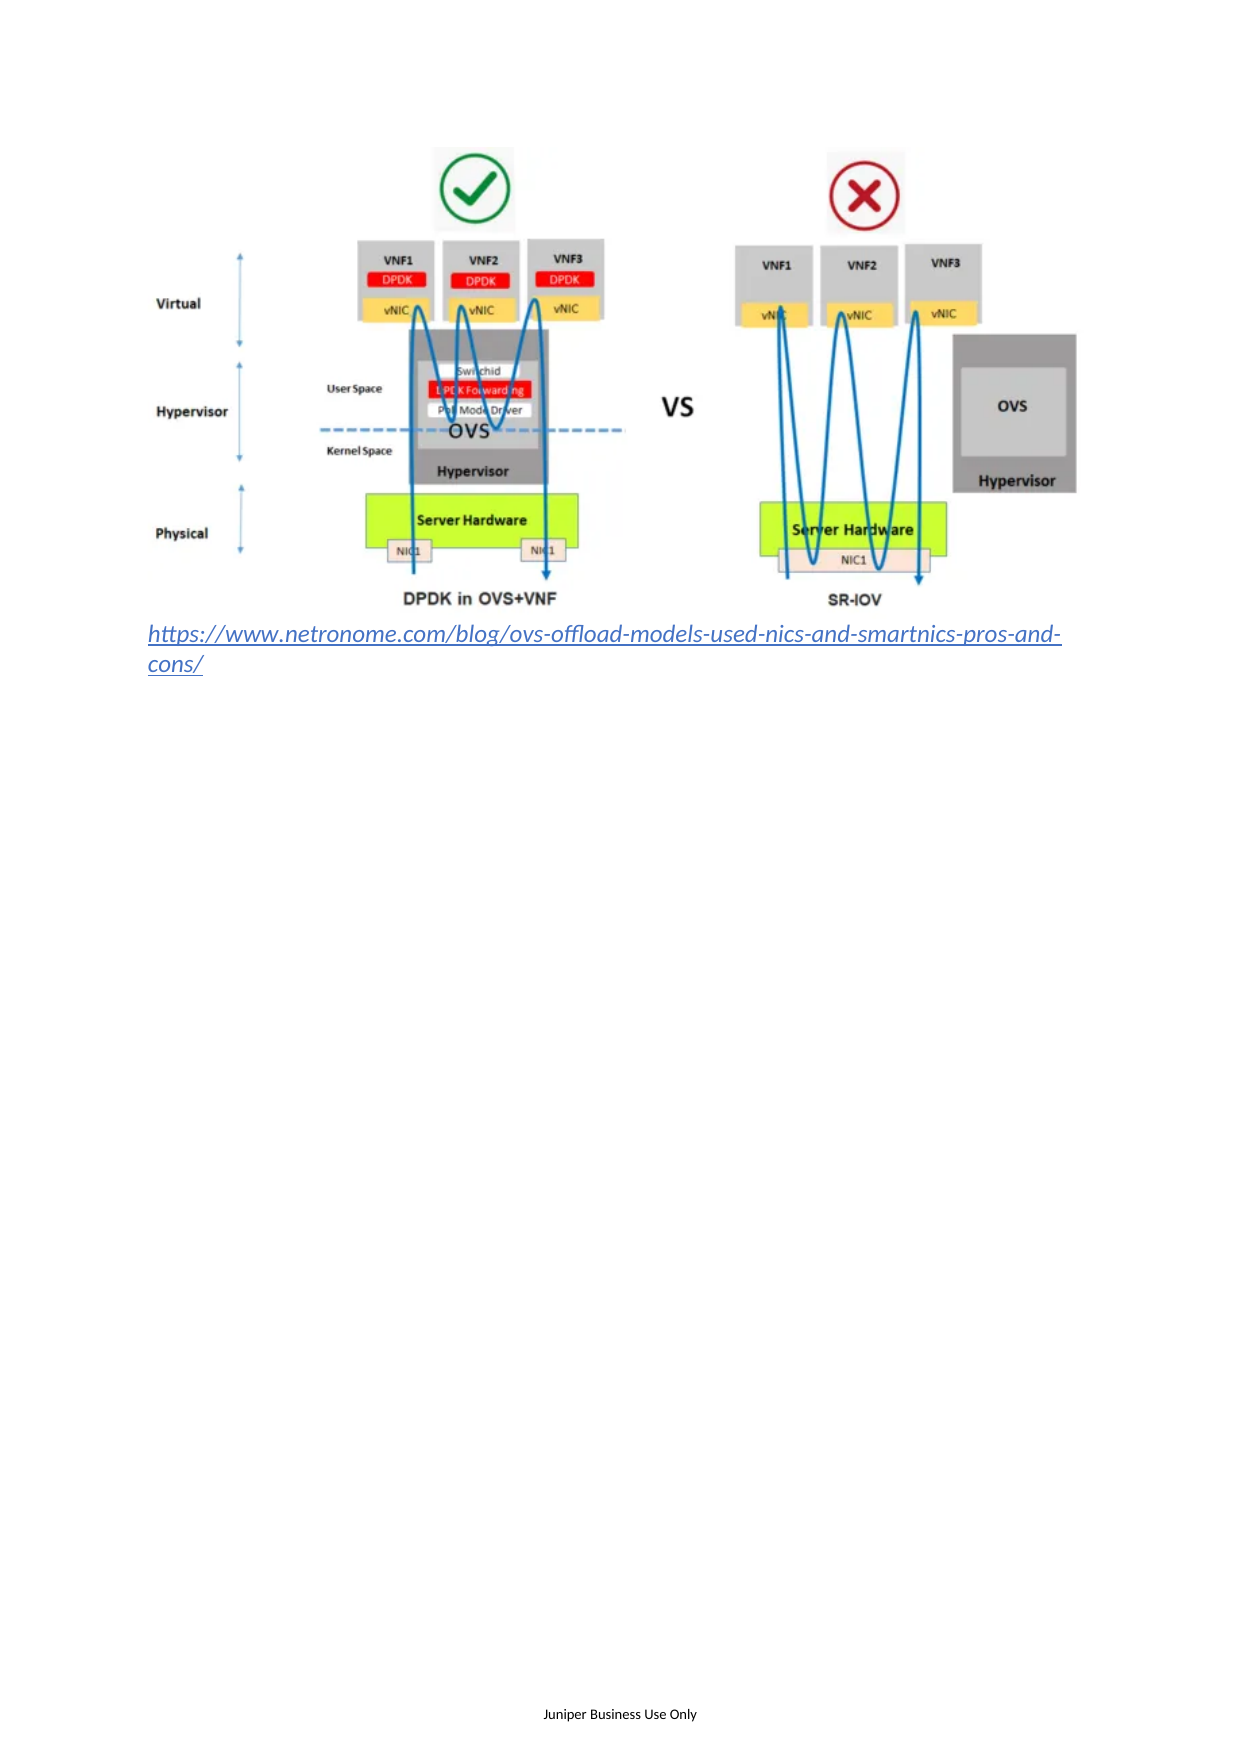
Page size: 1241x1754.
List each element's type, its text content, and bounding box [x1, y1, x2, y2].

text https://www.netronome.com/blog/ovs-offload-models-used-nics-and-smartnics-pros-and-cons/ [148, 619, 1093, 679]
picture [147, 147, 1093, 619]
